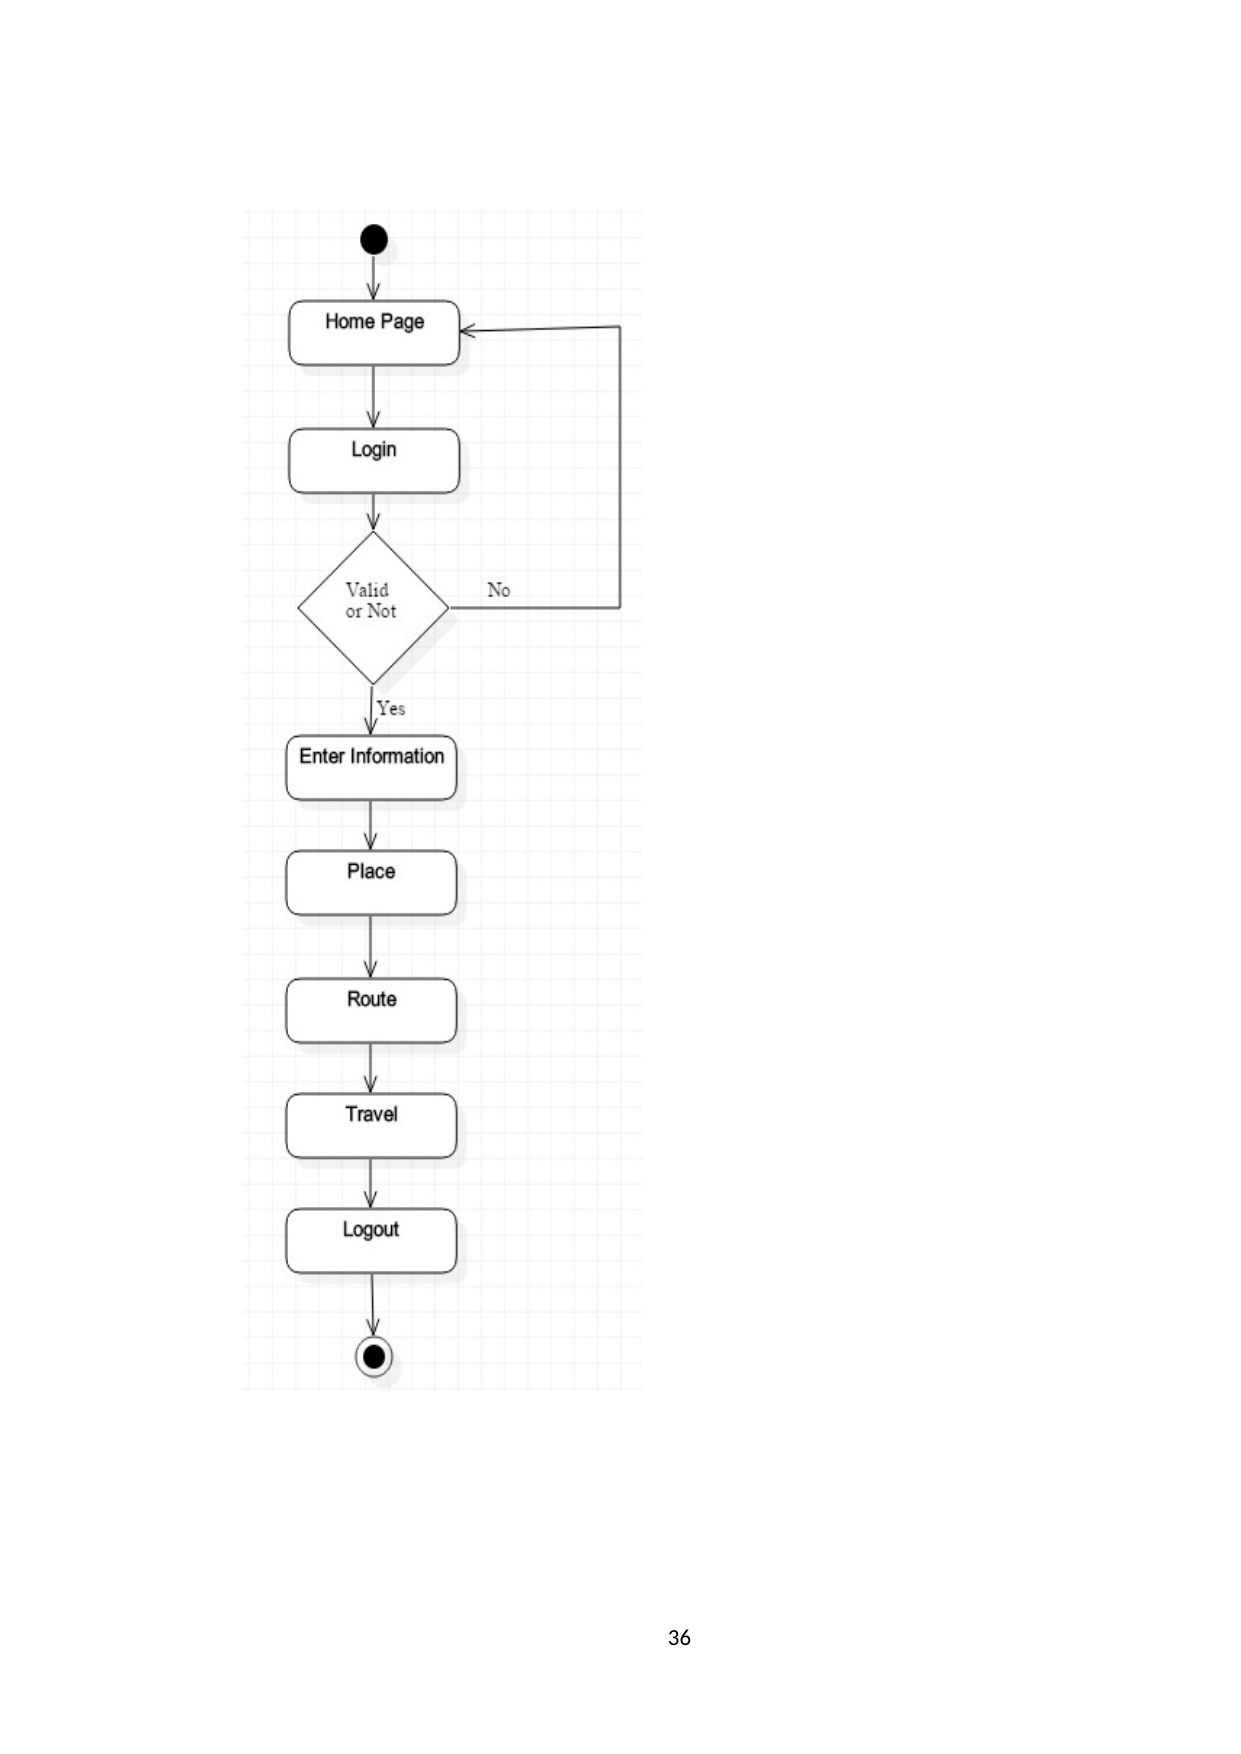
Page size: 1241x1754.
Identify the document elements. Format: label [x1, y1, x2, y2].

picture [243, 207, 642, 1393]
